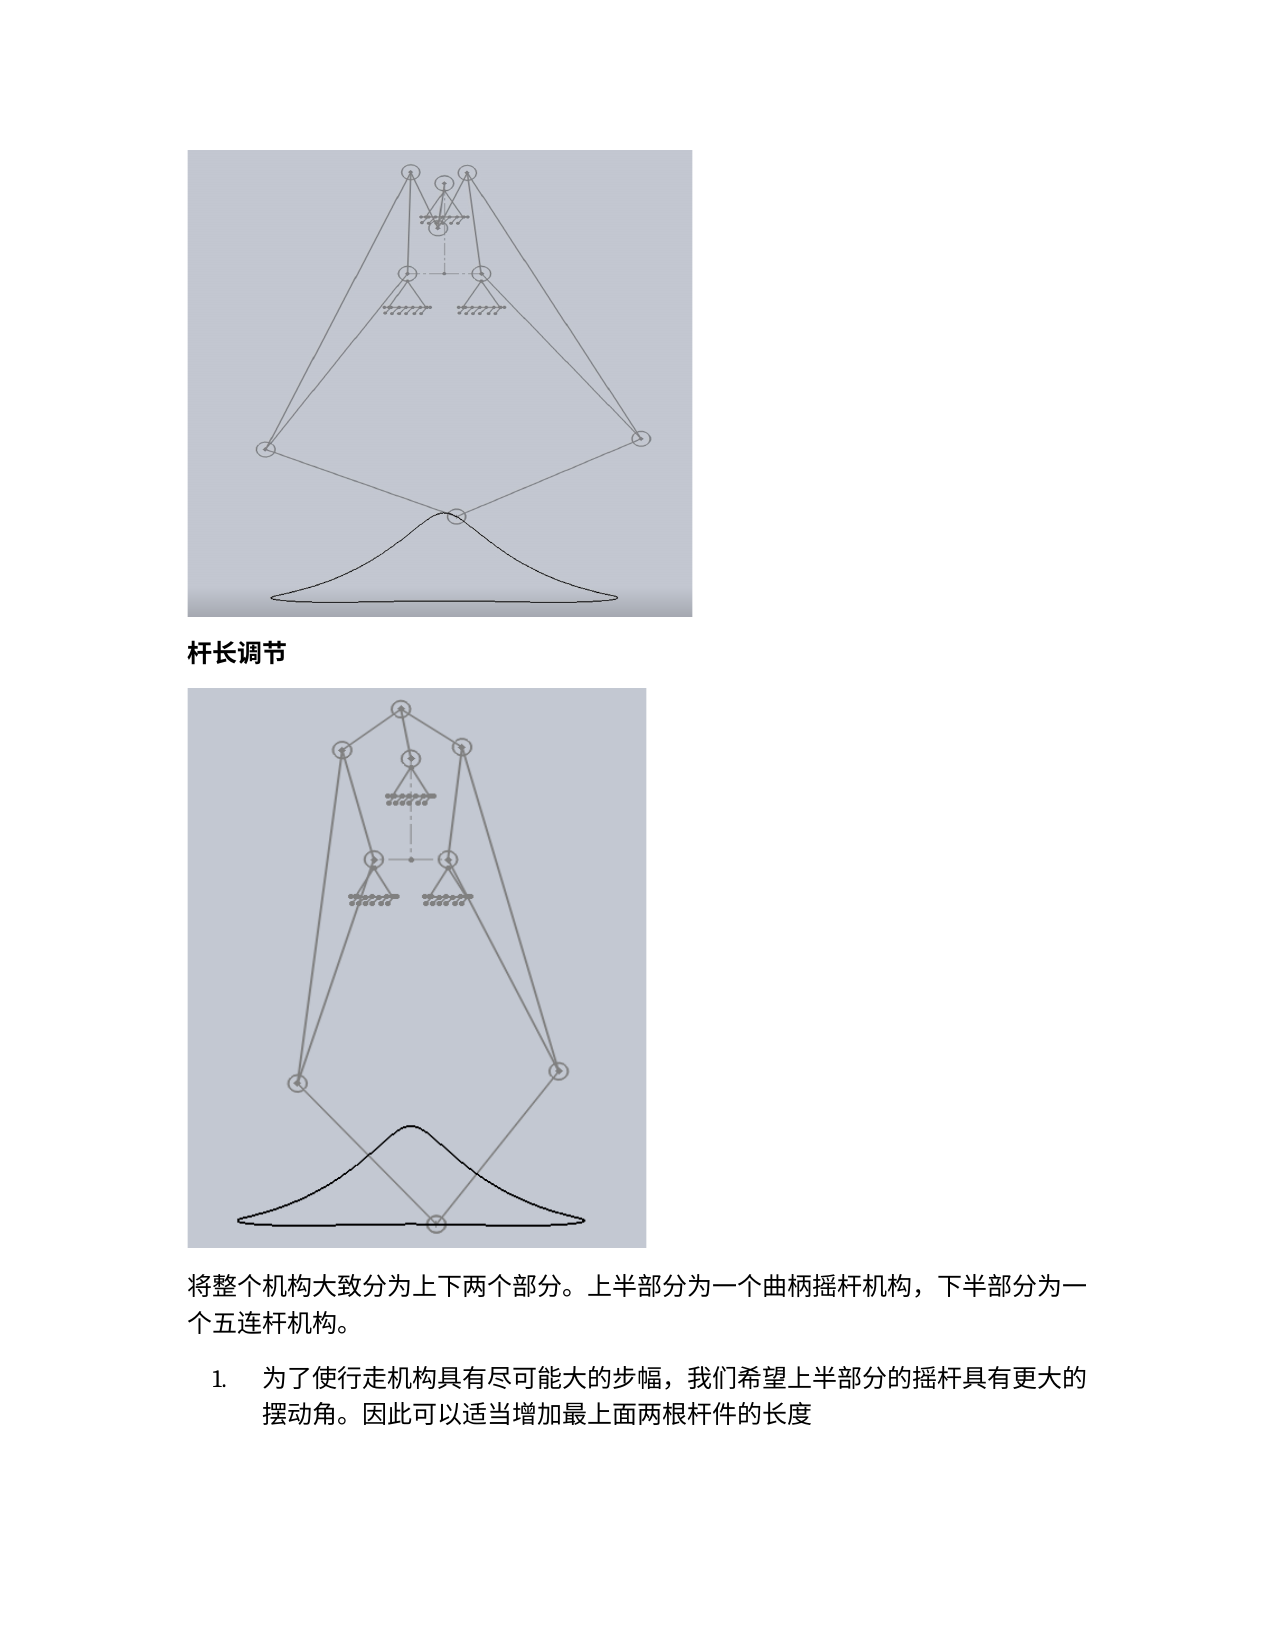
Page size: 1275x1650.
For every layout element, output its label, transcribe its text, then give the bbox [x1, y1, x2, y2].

text 将整个机构大致分为上下两个部分。上半部分为一个曲柄摇杆机构，下半部分为一个五连杆机构。 [187, 1267, 1087, 1339]
list 为了使行走机构具有尽可能大的步幅，我们希望上半部分的摇杆具有更大的摆动角。因此可以适当增加最上面两根杆件的长度 [212, 1358, 1087, 1431]
text 杆长调节 [187, 636, 1087, 670]
picture [187, 688, 647, 1248]
picture [187, 150, 693, 617]
